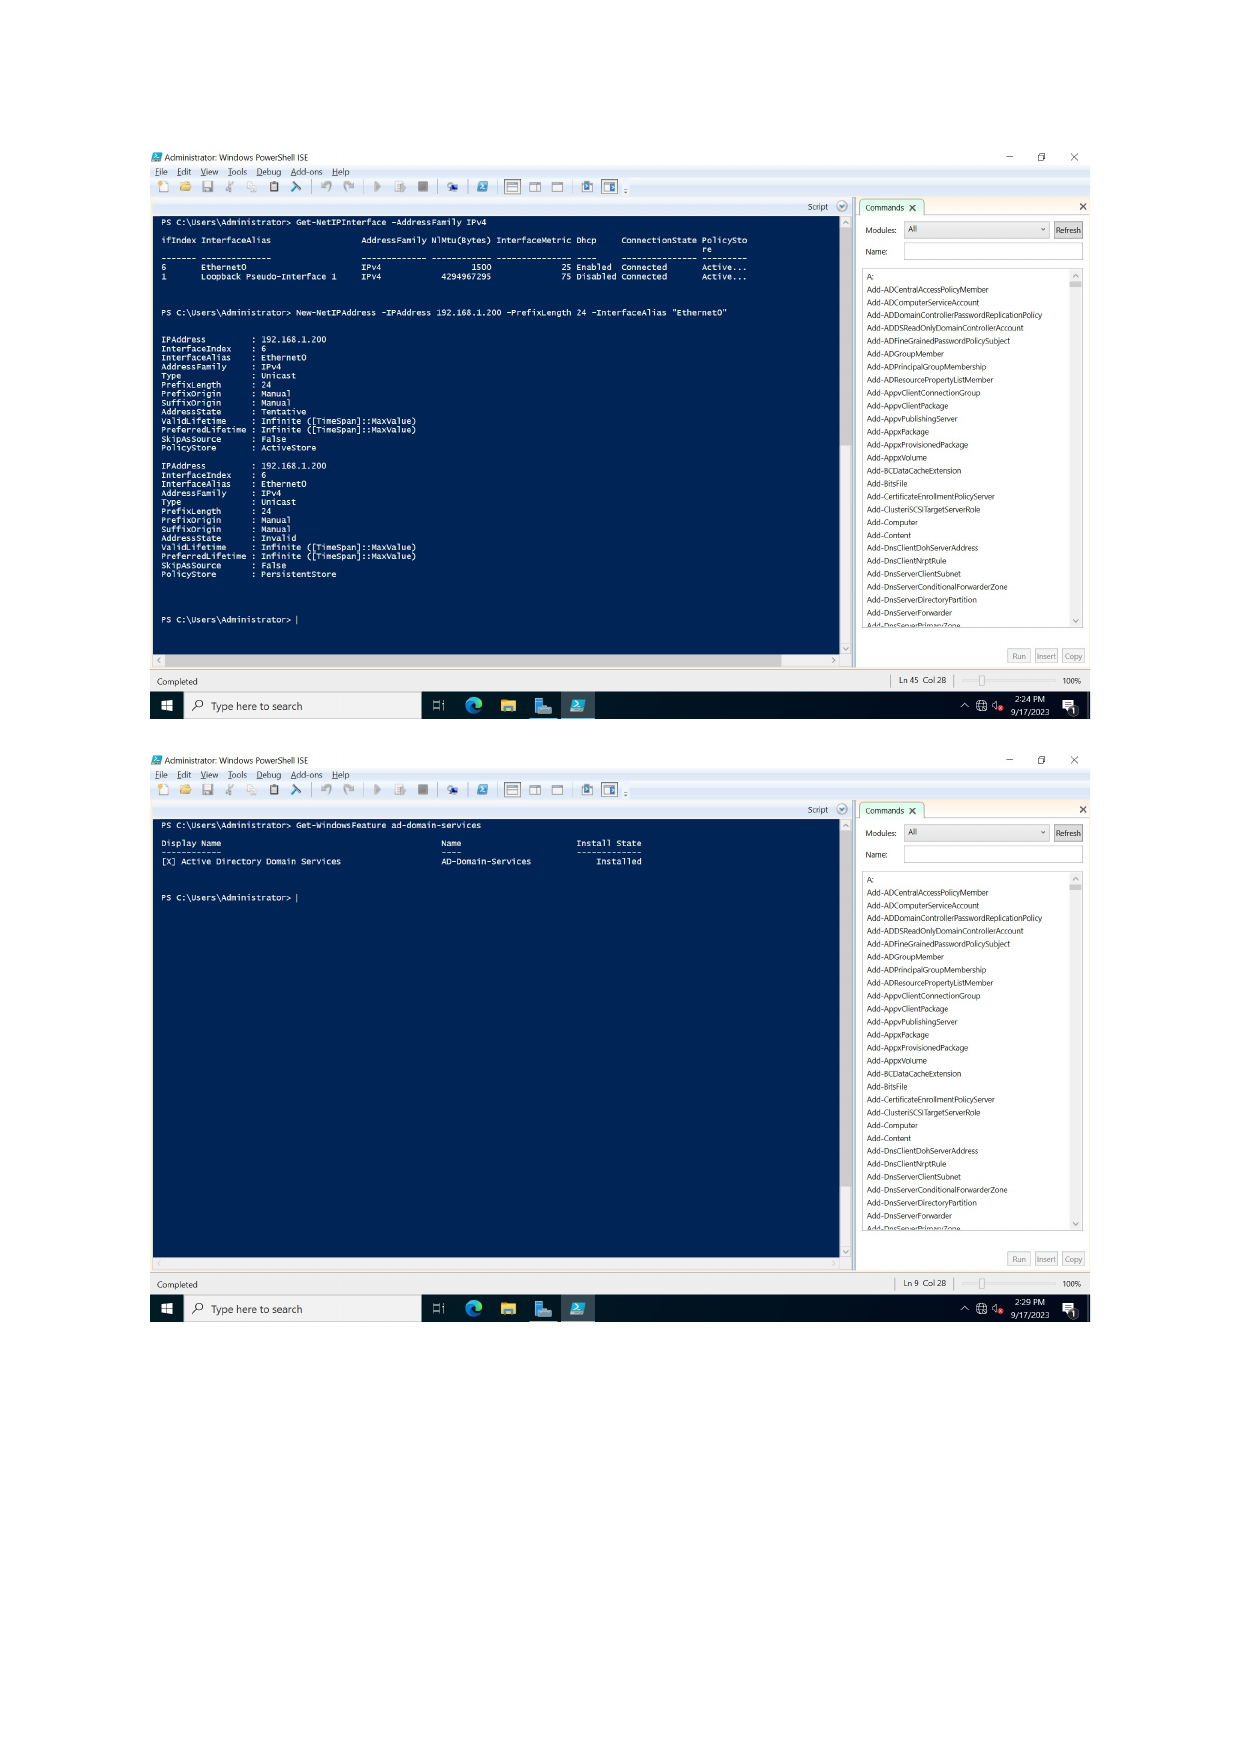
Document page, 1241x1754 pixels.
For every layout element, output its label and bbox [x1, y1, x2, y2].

picture [150, 752, 1091, 1322]
picture [150, 150, 1091, 719]
